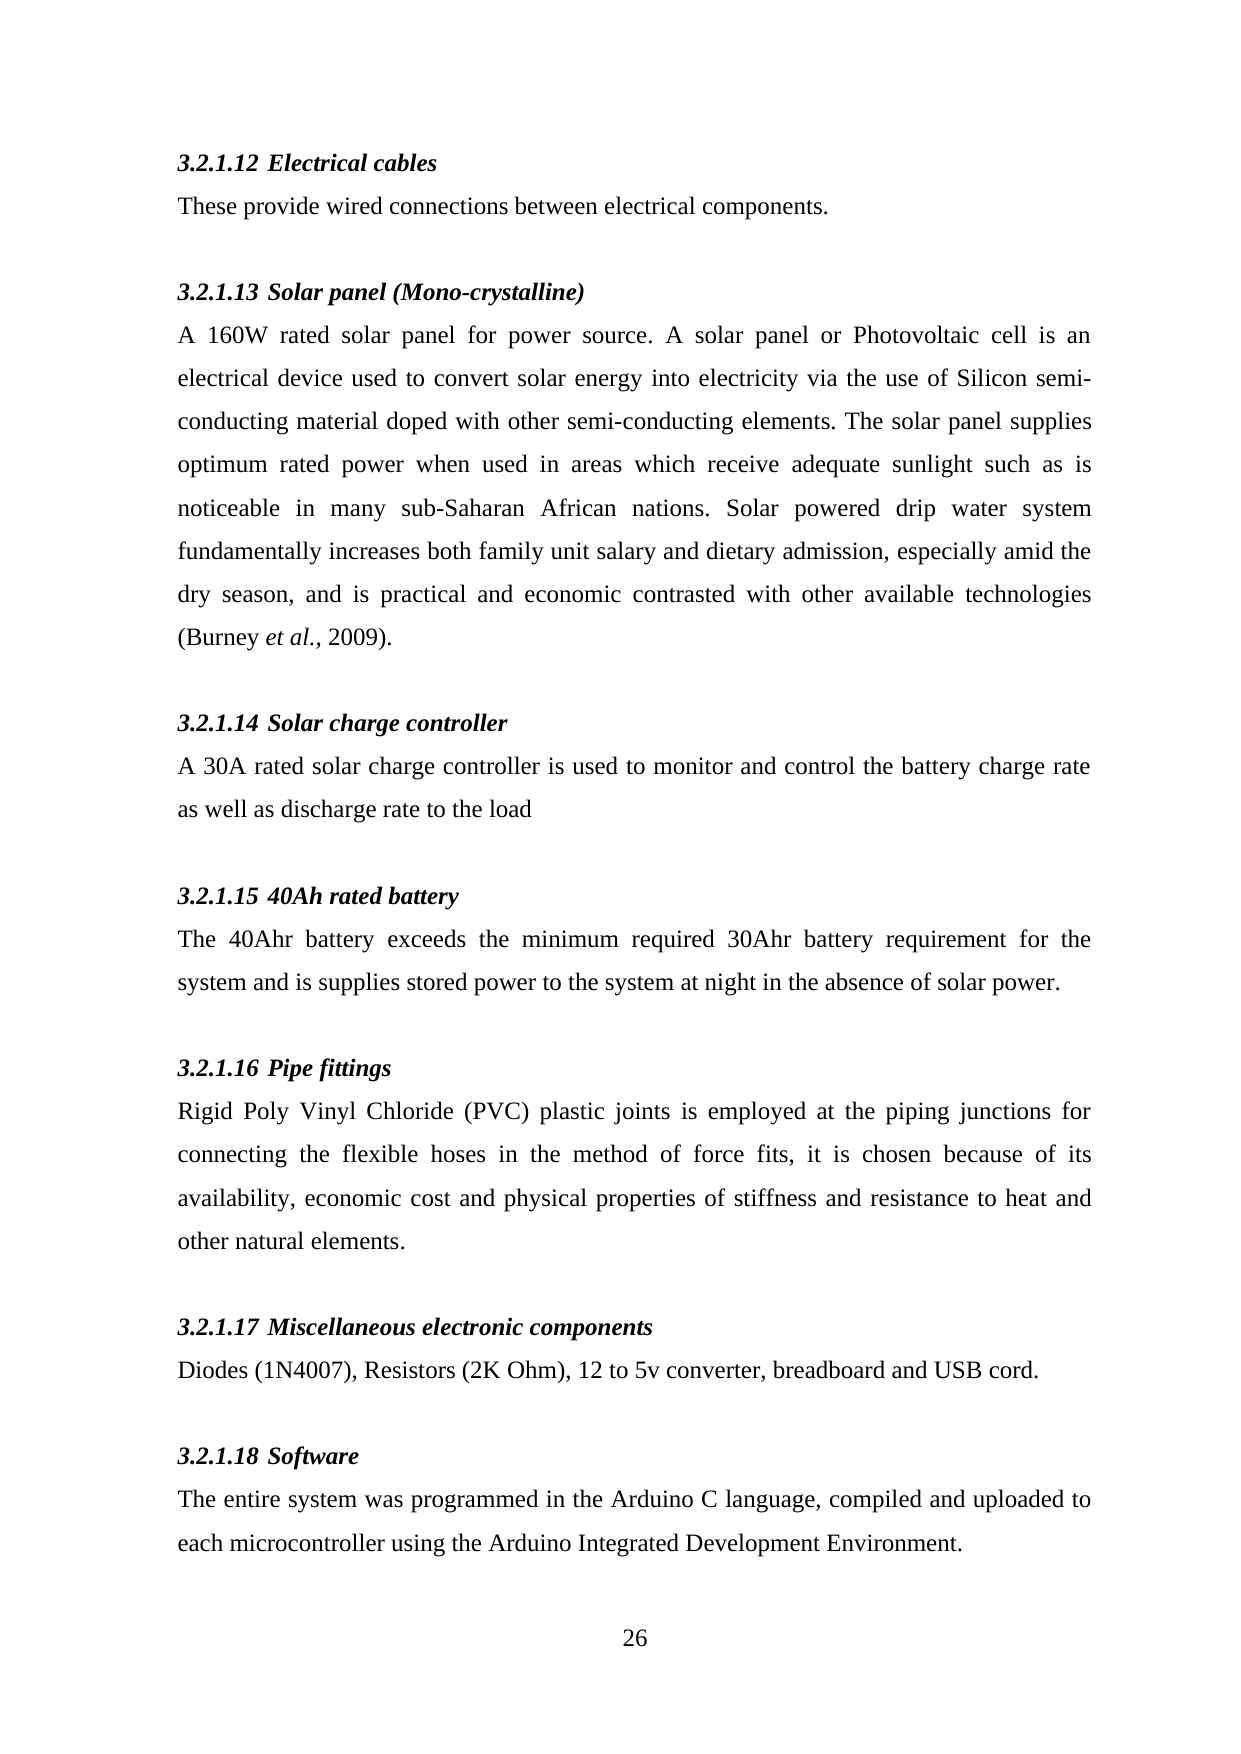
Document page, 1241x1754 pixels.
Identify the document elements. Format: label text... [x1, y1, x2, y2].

text The entire system was programmed in the Arduino C language, compiled and uploaded to each microcontroller using the Arduino Integrated Development Environment. [177, 1484, 1092, 1556]
text These provide wired connections between electrical components. [177, 191, 1092, 219]
text A 30A rated solar charge controller is used to monitor and control the battery charge rate as well as discharge rate to the load [177, 751, 1092, 823]
subtitle Miscellaneous electronic components [177, 1312, 1092, 1341]
subtitle Solar charge controller [177, 708, 1092, 737]
text Rigid Poly Vinyl Chloride (PVC) plastic joints is employed at the piping junctions for connecting the flexible hoses in the method of force fits, it is chosen because of its availability, economic cost and physical properties of stiffness and resistance to heat and other natural elements. [177, 1096, 1092, 1254]
text The 40Ahr battery exceeds the minimum required 30Ahr battery requirement for the system and is supplies stored power to the system at night in the absence of solar power. [177, 924, 1092, 996]
text Diodes (1N4007), Resistors (2K Ohm), 12 to 5v converter, breadboard and USB cord. [177, 1355, 1092, 1384]
subtitle Pipe fittings [177, 1053, 1092, 1082]
subtitle Solar panel (Mono-crystalline) [177, 277, 1092, 306]
subtitle 40Ah rated battery [177, 881, 1092, 909]
subtitle Software [177, 1441, 1092, 1470]
subtitle Electrical cables [177, 148, 1092, 176]
text A 160W rated solar panel for power source. A solar panel or Photovoltaic cell is an electrical device used to convert solar energy into electricity via the use of Silicon semi-conducting material doped with other semi-conducting elements. The solar panel supplies optimum rated power when used in areas which receive adequate sunlight such as is noticeable in many sub-Saharan African nations. Solar powered drip water system fundamentally increases both family unit salary and dietary admission, especially amid the dry season, and is practical and economic contrasted with other available technologies (Burney et al., 2009). [177, 320, 1092, 651]
